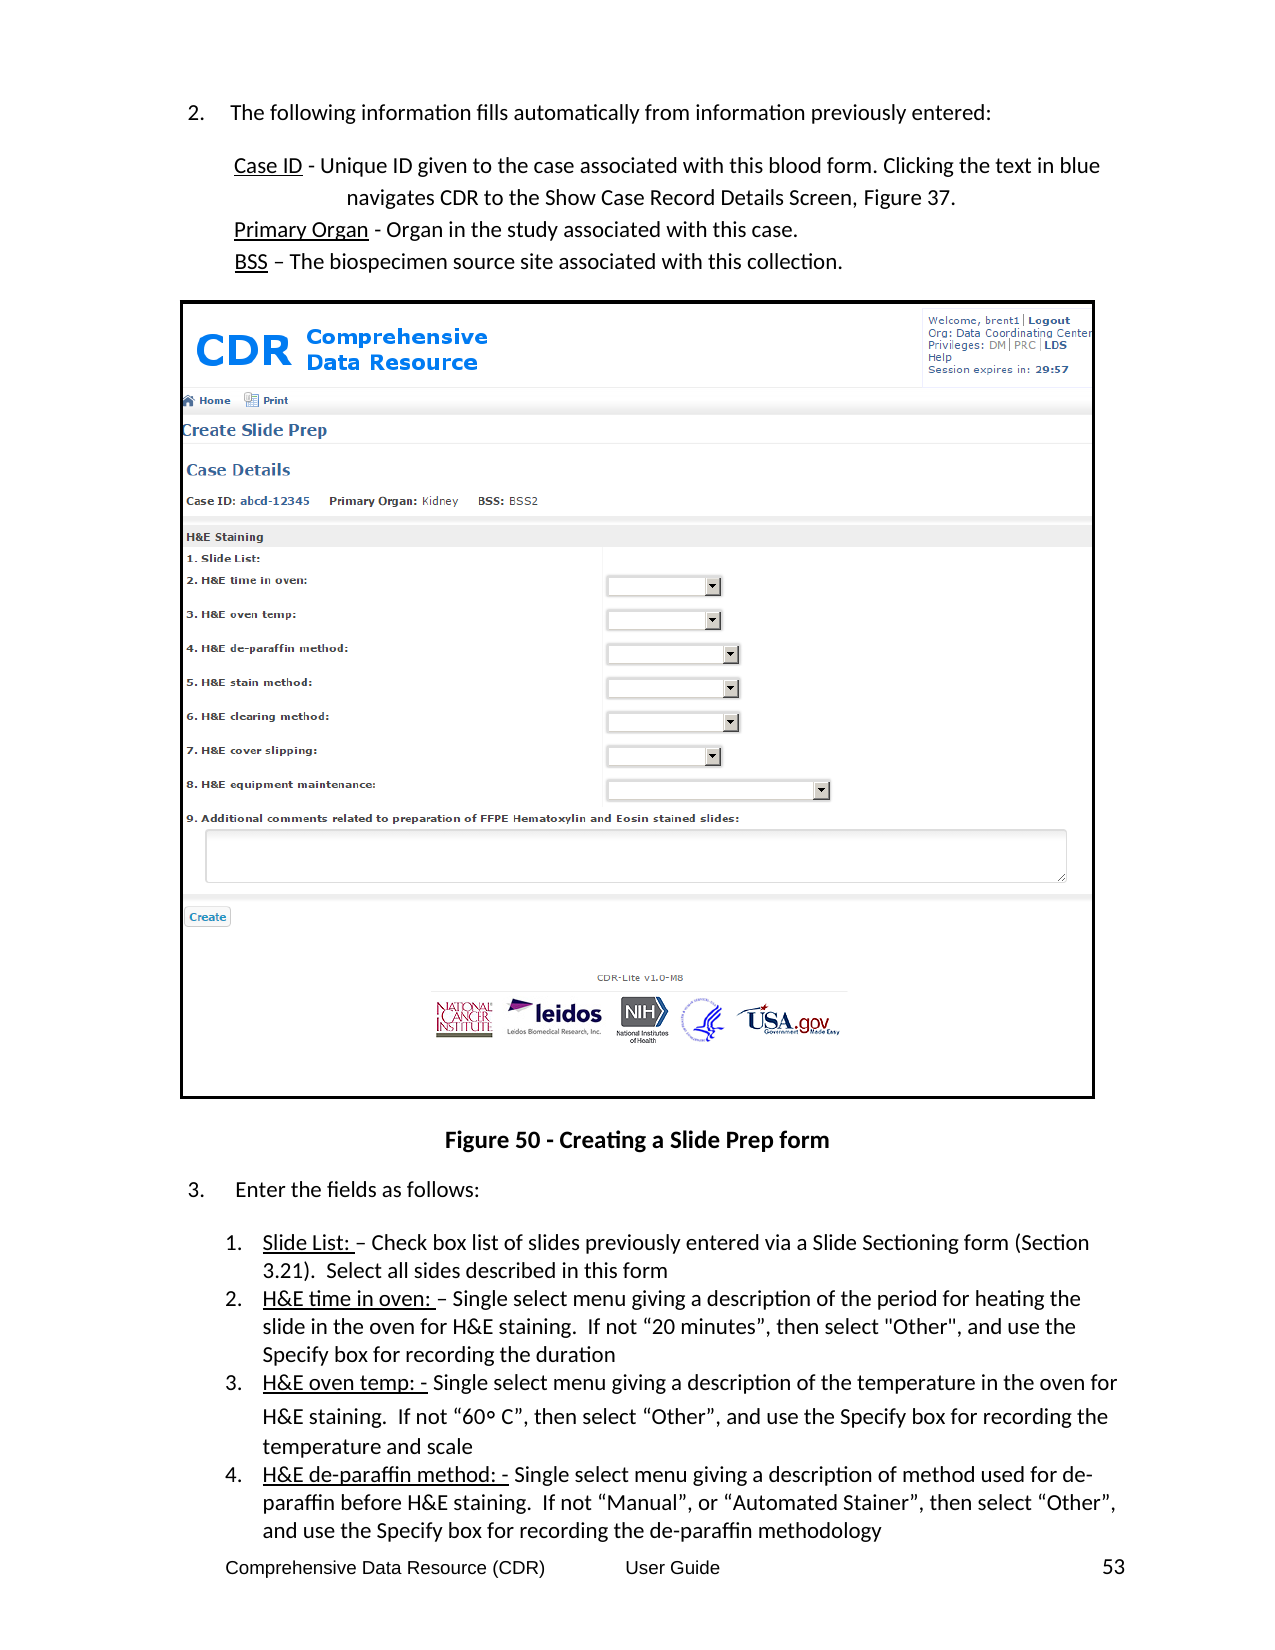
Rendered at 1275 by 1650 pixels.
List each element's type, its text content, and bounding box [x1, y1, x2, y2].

list H&E oven temp: - Single select menu giving a description of the temperature in the oven for H&E staining. If not “60◦ C”, then select “Other”, and use the Specify box for recording the temperature and scale [225, 1368, 1125, 1460]
text Primary Organ - Organ in the study associated with this case. [234, 215, 1125, 243]
list H&E de-paraffin method: - Single select menu giving a description of method used for de-paraffin before H&E staining. If not “Manual”, or “Automated Stainer”, then select “Other”, and use the Specify box for recording the de-paraffin methodology [225, 1460, 1125, 1544]
list H&E time in oven: – Single select menu giving a description of the period for heating the slide in the oven for H&E staining. If not “20 minutes”, then select "Other", and use the Specify box for recording the duration [225, 1284, 1125, 1368]
picture [183, 304, 1092, 1096]
text BSS – The biospecimen source site associated with this collection. [234, 247, 1125, 275]
text Figure 50 - Creating a Slide Prep form [150, 1124, 1125, 1154]
text Case ID - Unique ID given to the case associated with this blood form. Clicking the text in blue navigates CDR to the Show Case Record Details Screen, Figure 37. [234, 151, 1125, 211]
list Slide List: – Check box list of slides previously entered via a Slide Sectioning form (Section 3.21). Select all sides described in this form [225, 1228, 1125, 1284]
list The following information fills automatically from information previously entered: [187, 98, 1125, 126]
list Enter the fields as follows: [187, 1175, 1125, 1203]
